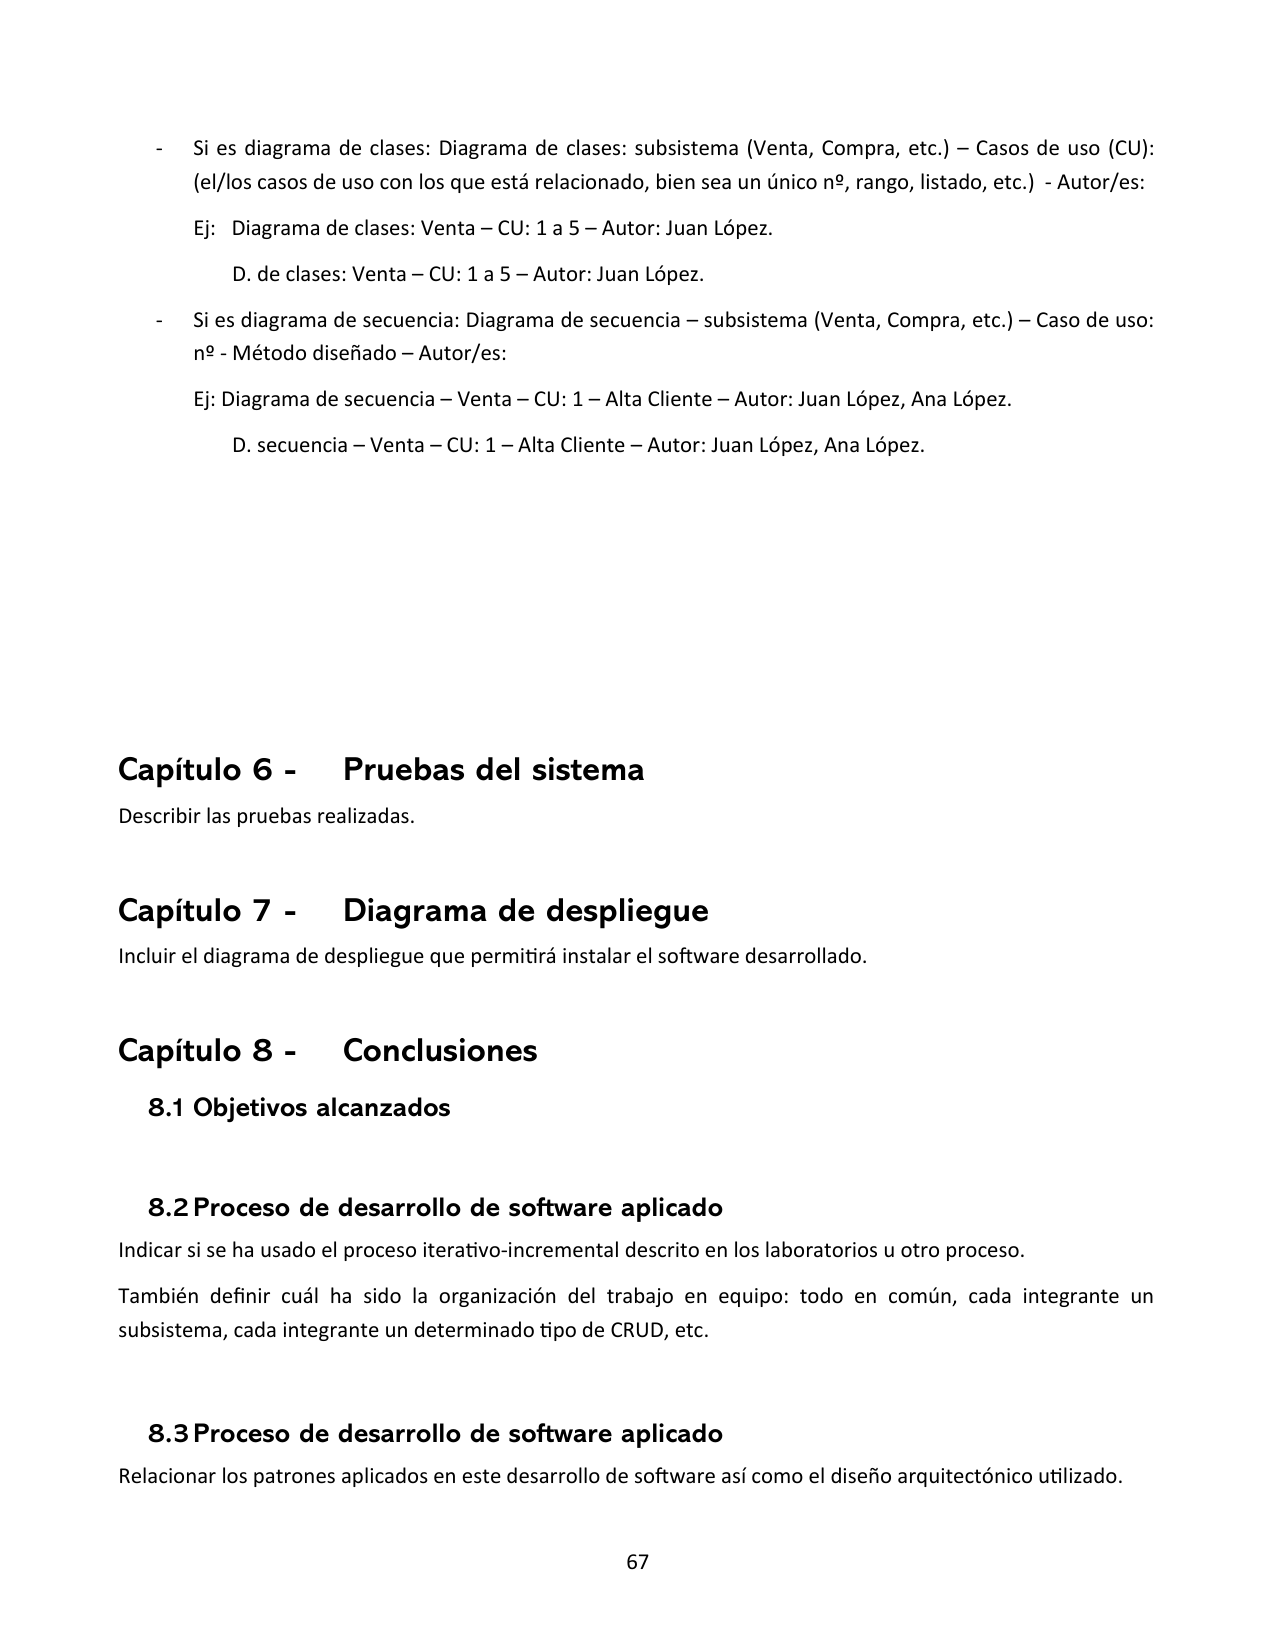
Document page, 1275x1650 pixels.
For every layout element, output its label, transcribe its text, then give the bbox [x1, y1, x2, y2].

subtitle Proceso de desarrollo de software aplicado [148, 1194, 1157, 1223]
text D. de clases: Venta – CU: 1 a 5 – Autor: Juan López. [232, 259, 1157, 287]
subtitle Conclusiones [118, 1033, 1157, 1069]
text Indicar si se ha usado el proceso iterativo-incremental descrito en los laboratorios u otro proceso. [118, 1236, 1157, 1263]
list Si es diagrama de clases: Diagrama de clases: subsistema (Venta, Compra, etc.) – Casos de uso (CU): (el/los casos de uso con los que está relacionado, bien sea un único nº, rango, listado, etc.) - Autor/es: [156, 133, 1157, 195]
text También definir cuál ha sido la organización del trabajo en equipo: todo en común, cada integrante un subsistema, cada integrante un determinado tipo de CRUD, etc. [118, 1282, 1157, 1343]
subtitle Diagrama de despliegue [118, 893, 1157, 929]
text Ej: Diagrama de secuencia – Venta – CU: 1 – Alta Cliente – Autor: Juan López, Ana López. [193, 384, 1157, 412]
text Relacionar los patrones aplicados en este desarrollo de software así como el diseño arquitectónico utilizado. [118, 1461, 1157, 1489]
text Ej: Diagrama de clases: Venta – CU: 1 a 5 – Autor: Juan López. [193, 213, 1157, 241]
text Describir las pruebas realizadas. [118, 801, 1157, 829]
subtitle Pruebas del sistema [118, 753, 1157, 788]
text Incluir el diagrama de despliegue que permitirá instalar el software desarrollado. [118, 941, 1157, 969]
subtitle Objetivos alcanzados [148, 1094, 1157, 1123]
subtitle Proceso de desarrollo de software aplicado [148, 1420, 1157, 1449]
text D. secuencia – Venta – CU: 1 – Alta Cliente – Autor: Juan López, Ana López. [232, 431, 1157, 458]
list Si es diagrama de secuencia: Diagrama de secuencia – subsistema (Venta, Compra, etc.) – Caso de uso: nº - Método diseñado – Autor/es: [156, 305, 1157, 366]
